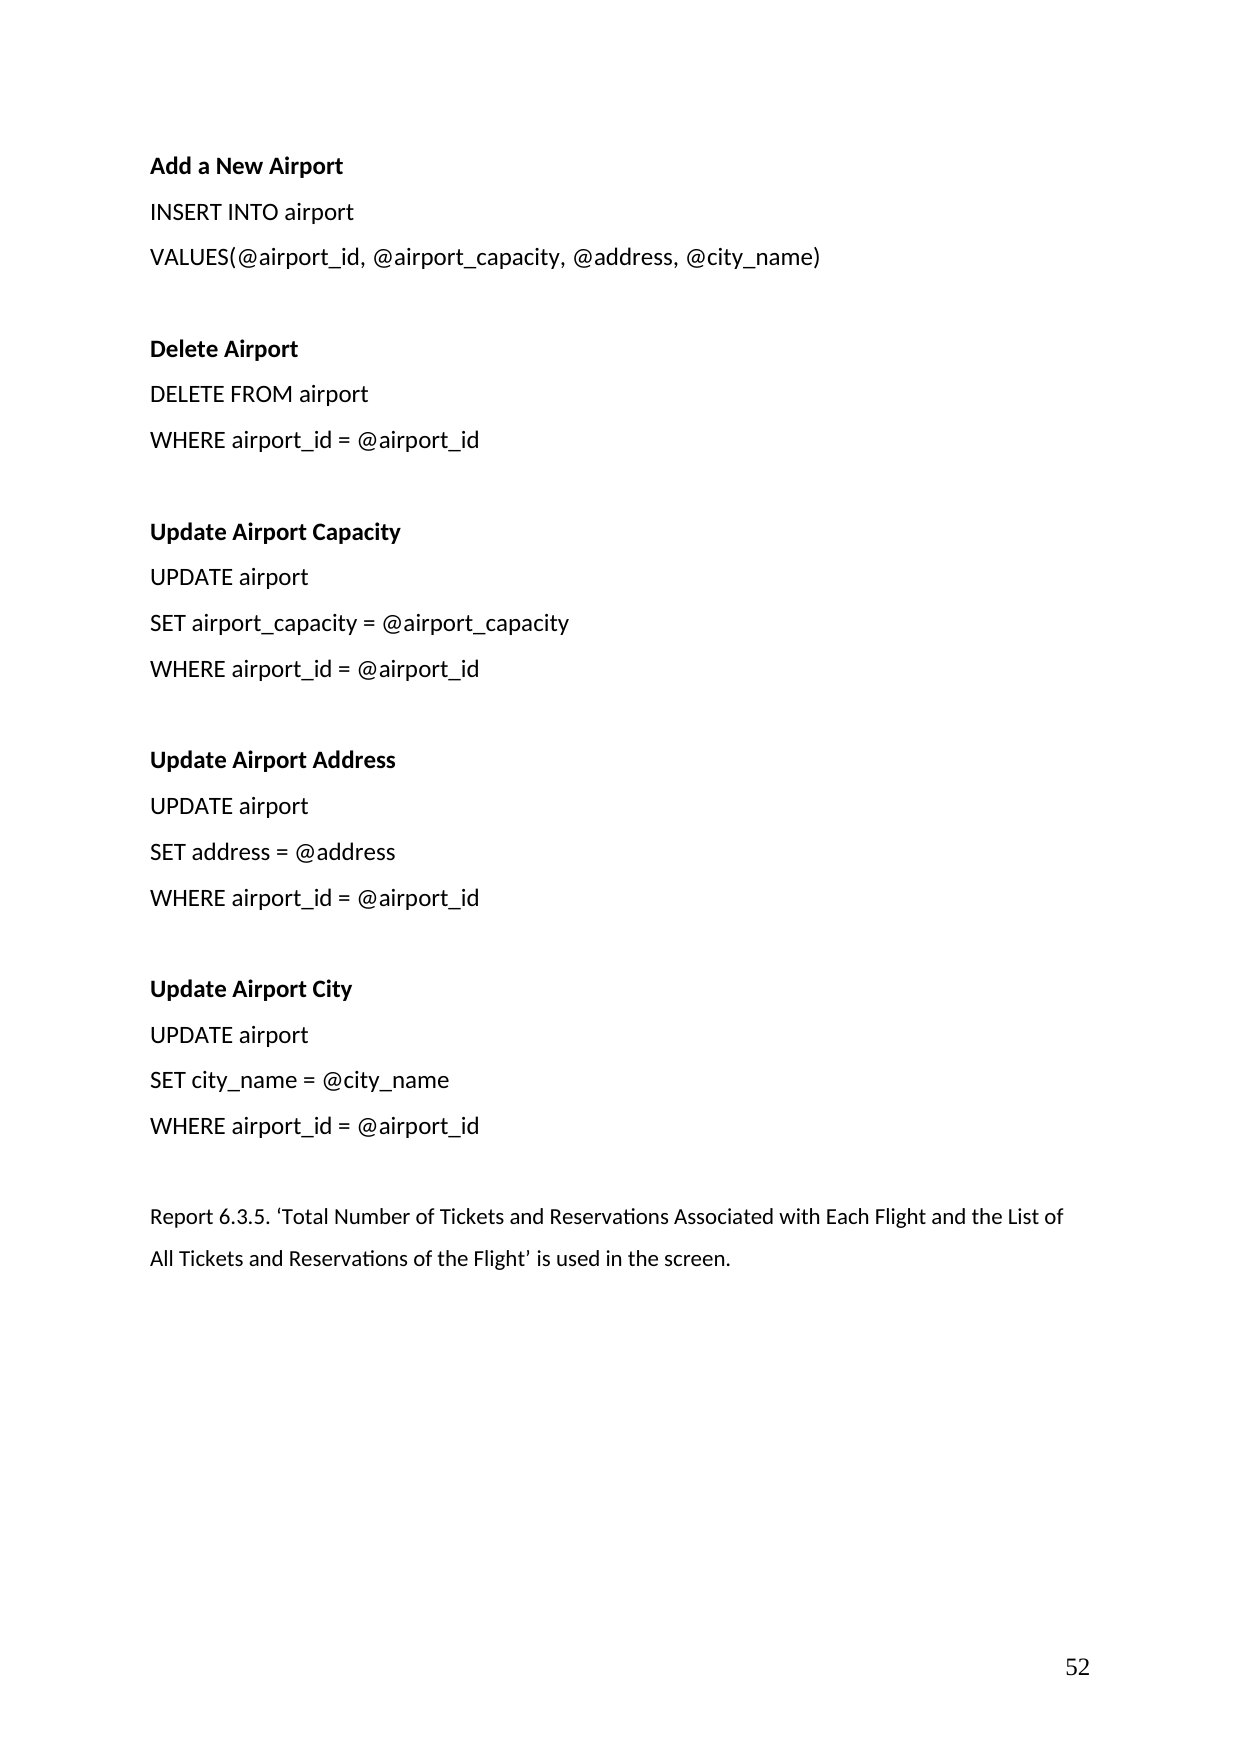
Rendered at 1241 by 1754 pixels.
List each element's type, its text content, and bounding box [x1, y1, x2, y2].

text WHERE airport_id = @airport_id [150, 653, 1090, 683]
text WHERE airport_id = @airport_id [150, 882, 1090, 912]
text SET airport_capacity = @airport_capacity [150, 607, 1090, 638]
text Update Airport Capacity [150, 516, 1090, 546]
text INSERT INTO airport [150, 196, 1090, 226]
text WHERE airport_id = @airport_id [150, 1110, 1090, 1141]
text UPDATE airport [150, 1019, 1090, 1049]
text SET city_name = @city_name [150, 1064, 1090, 1095]
text WHERE airport_id = @airport_id [150, 424, 1090, 455]
text Update Airport City [150, 973, 1090, 1004]
text UPDATE airport [150, 562, 1090, 592]
text UPDATE airport [150, 790, 1090, 821]
text Add a New Airport [150, 150, 1090, 181]
text SET address = @address [150, 836, 1090, 866]
text Report 6.3.5. ‘Total Number of Tickets and Reservations Associated with Each Flight and the List of All Tickets and Reservations of the Flight’ is used in the screen. [150, 1202, 1090, 1272]
text DELETE FROM airport [150, 379, 1090, 409]
text Update Airport Address [150, 744, 1090, 775]
text VALUES(@airport_id, @airport_capacity, @address, @city_name) [150, 241, 1090, 272]
text Delete Airport [150, 333, 1090, 363]
